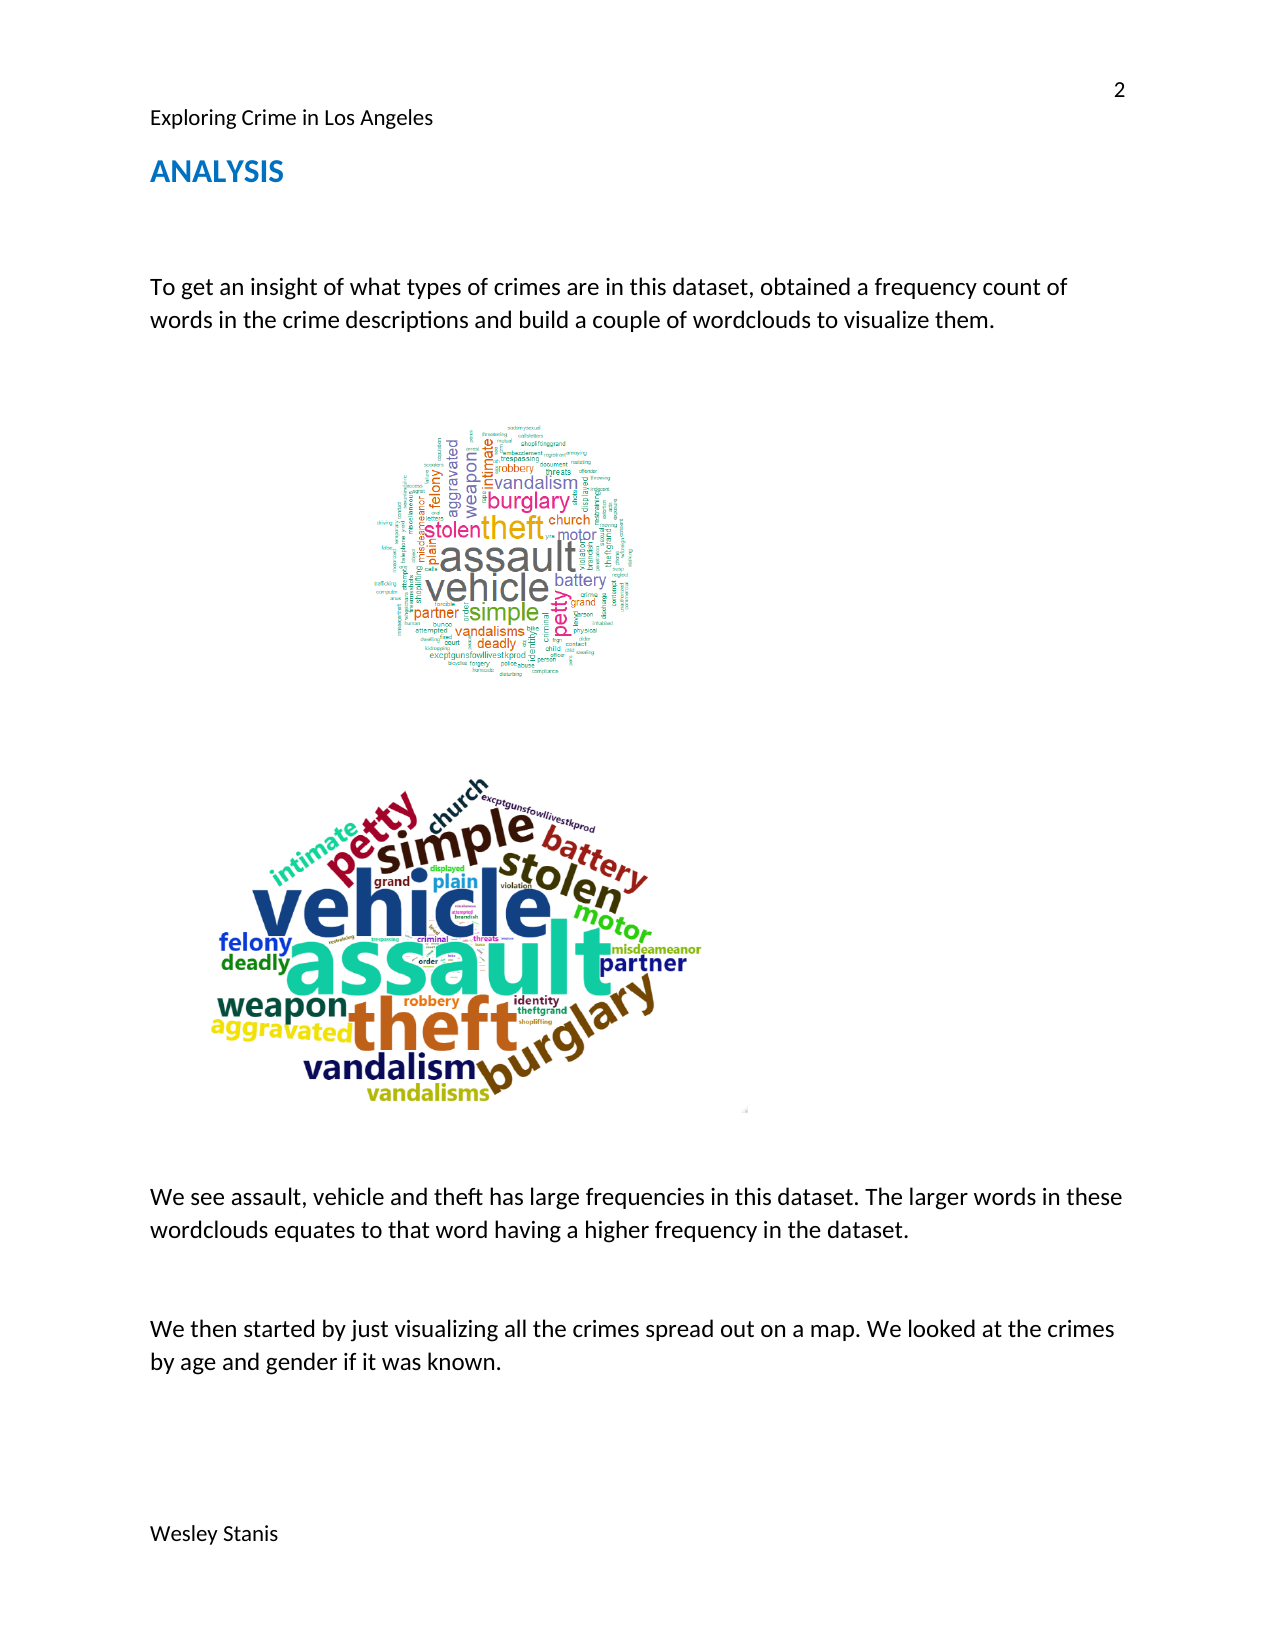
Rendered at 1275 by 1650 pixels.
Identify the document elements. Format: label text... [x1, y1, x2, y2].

text ANALYSIS [150, 150, 1125, 191]
text To get an insight of what types of crimes are in this dataset, obtained a frequency count of words in the crime descriptions and build a couple of wordclouds to visualize them. [150, 271, 1125, 335]
text We then started by just visualizing all the crimes spread out on a map. We looked at the crimes by age and gender if it was known. [150, 1313, 1125, 1377]
picture [150, 353, 864, 757]
text We see assault, vehicle and theft has large frequencies in this dataset. The larger words in these wordclouds equates to that word having a higher frequency in the dataset. [150, 1181, 1125, 1244]
picture [150, 775, 748, 1113]
